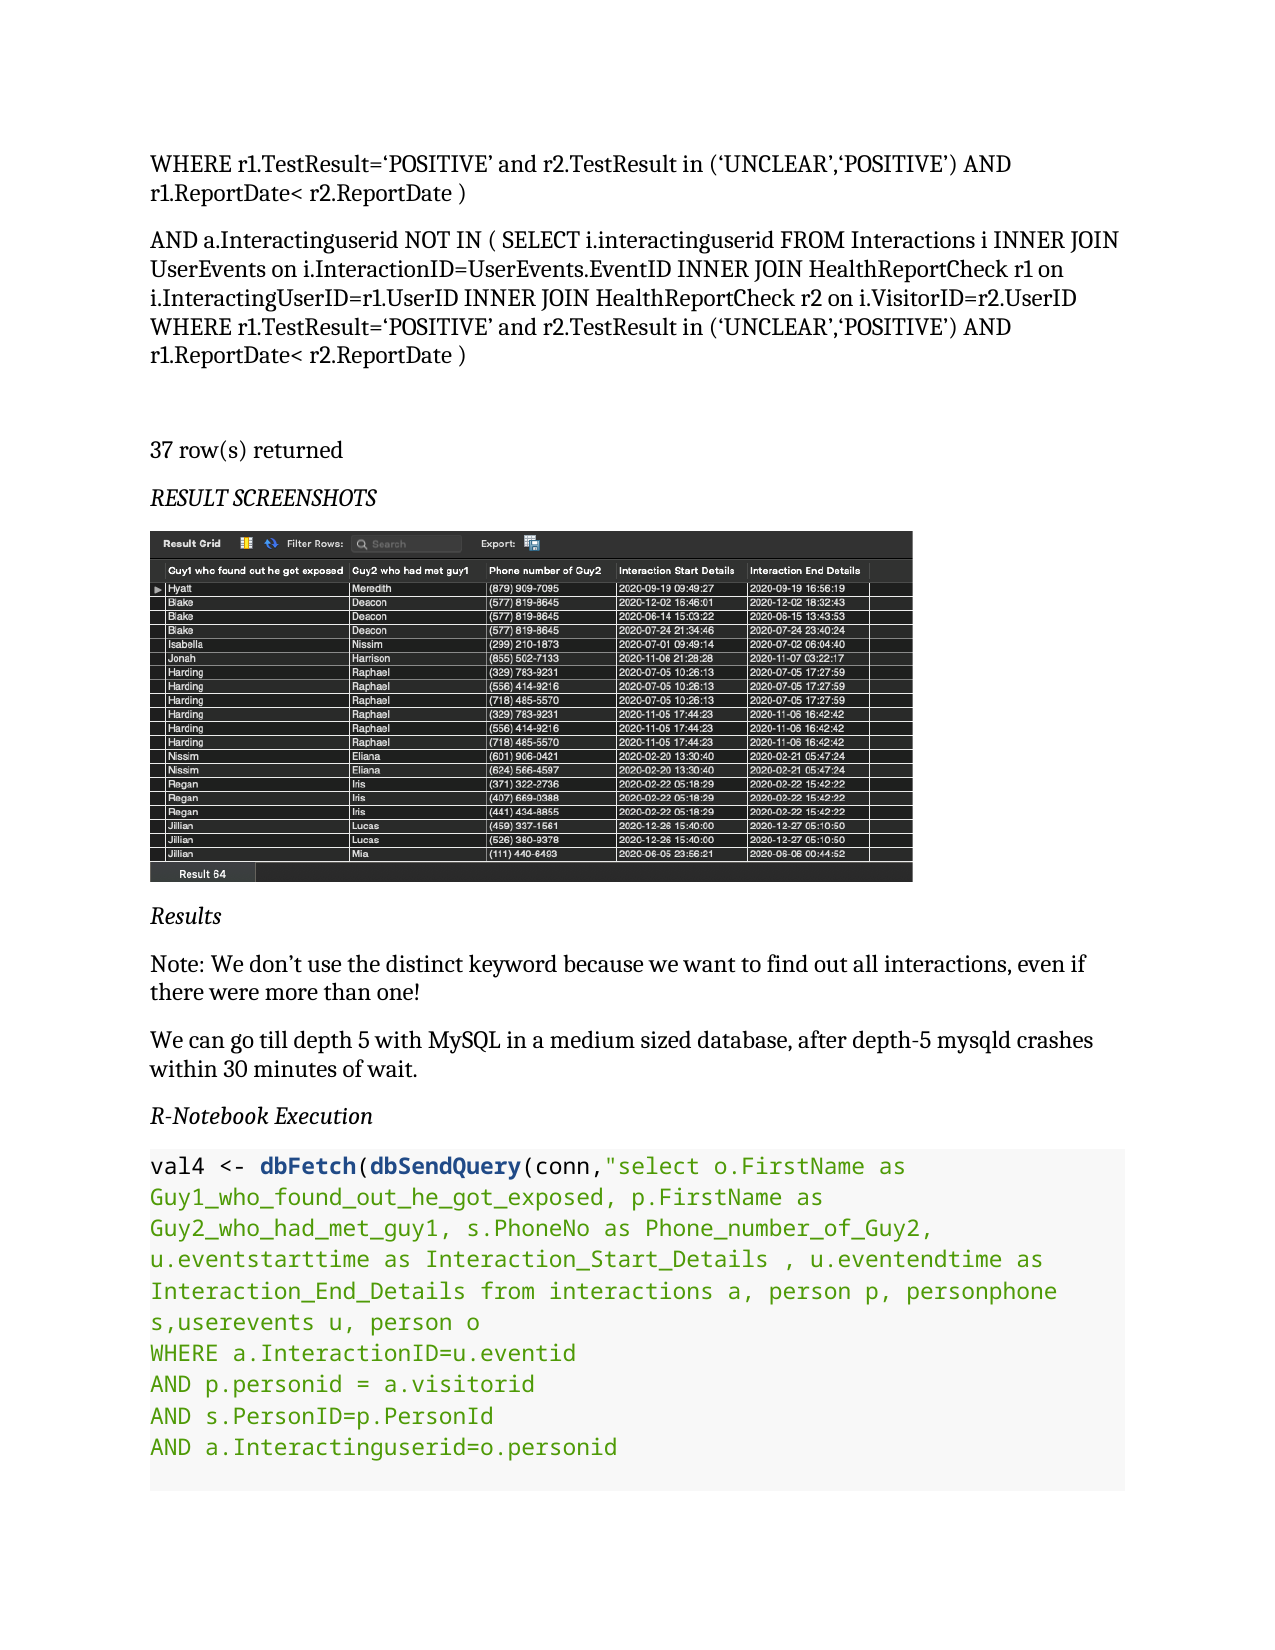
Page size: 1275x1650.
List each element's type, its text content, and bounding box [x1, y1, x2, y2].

text AND a.Interactinguserid NOT IN ( SELECT i.interactinguserid FROM Interactions i INNER JOIN UserEvents on i.InteractionID=UserEvents.EventID INNER JOIN HealthReportCheck r1 on i.InteractingUserID=r1.UserID INNER JOIN HealthReportCheck r2 on i.VisitorID=r2.UserID WHERE r1.TestResult=‘POSITIVE’ and r2.TestResult in (‘UNCLEAR’,‘POSITIVE’) AND r1.ReportDate< r2.ReportDate ) [150, 226, 1125, 370]
text 37 row(s) returned [150, 436, 1125, 465]
text Results [150, 902, 1125, 931]
text Note: We don’t use the distinct keyword because we want to find out all interactions, even if there were more than one! [150, 949, 1125, 1007]
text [150, 1149, 1125, 1491]
text RESULT SCREENSHOTS [150, 484, 1125, 512]
text We can go till depth 5 with MySQL in a medium sized database, after depth-5 mysqld crashes within 30 minutes of wait. [150, 1026, 1125, 1083]
text R-Notebook Execution [150, 1102, 1125, 1131]
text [150, 150, 1125, 207]
picture [150, 531, 913, 882]
